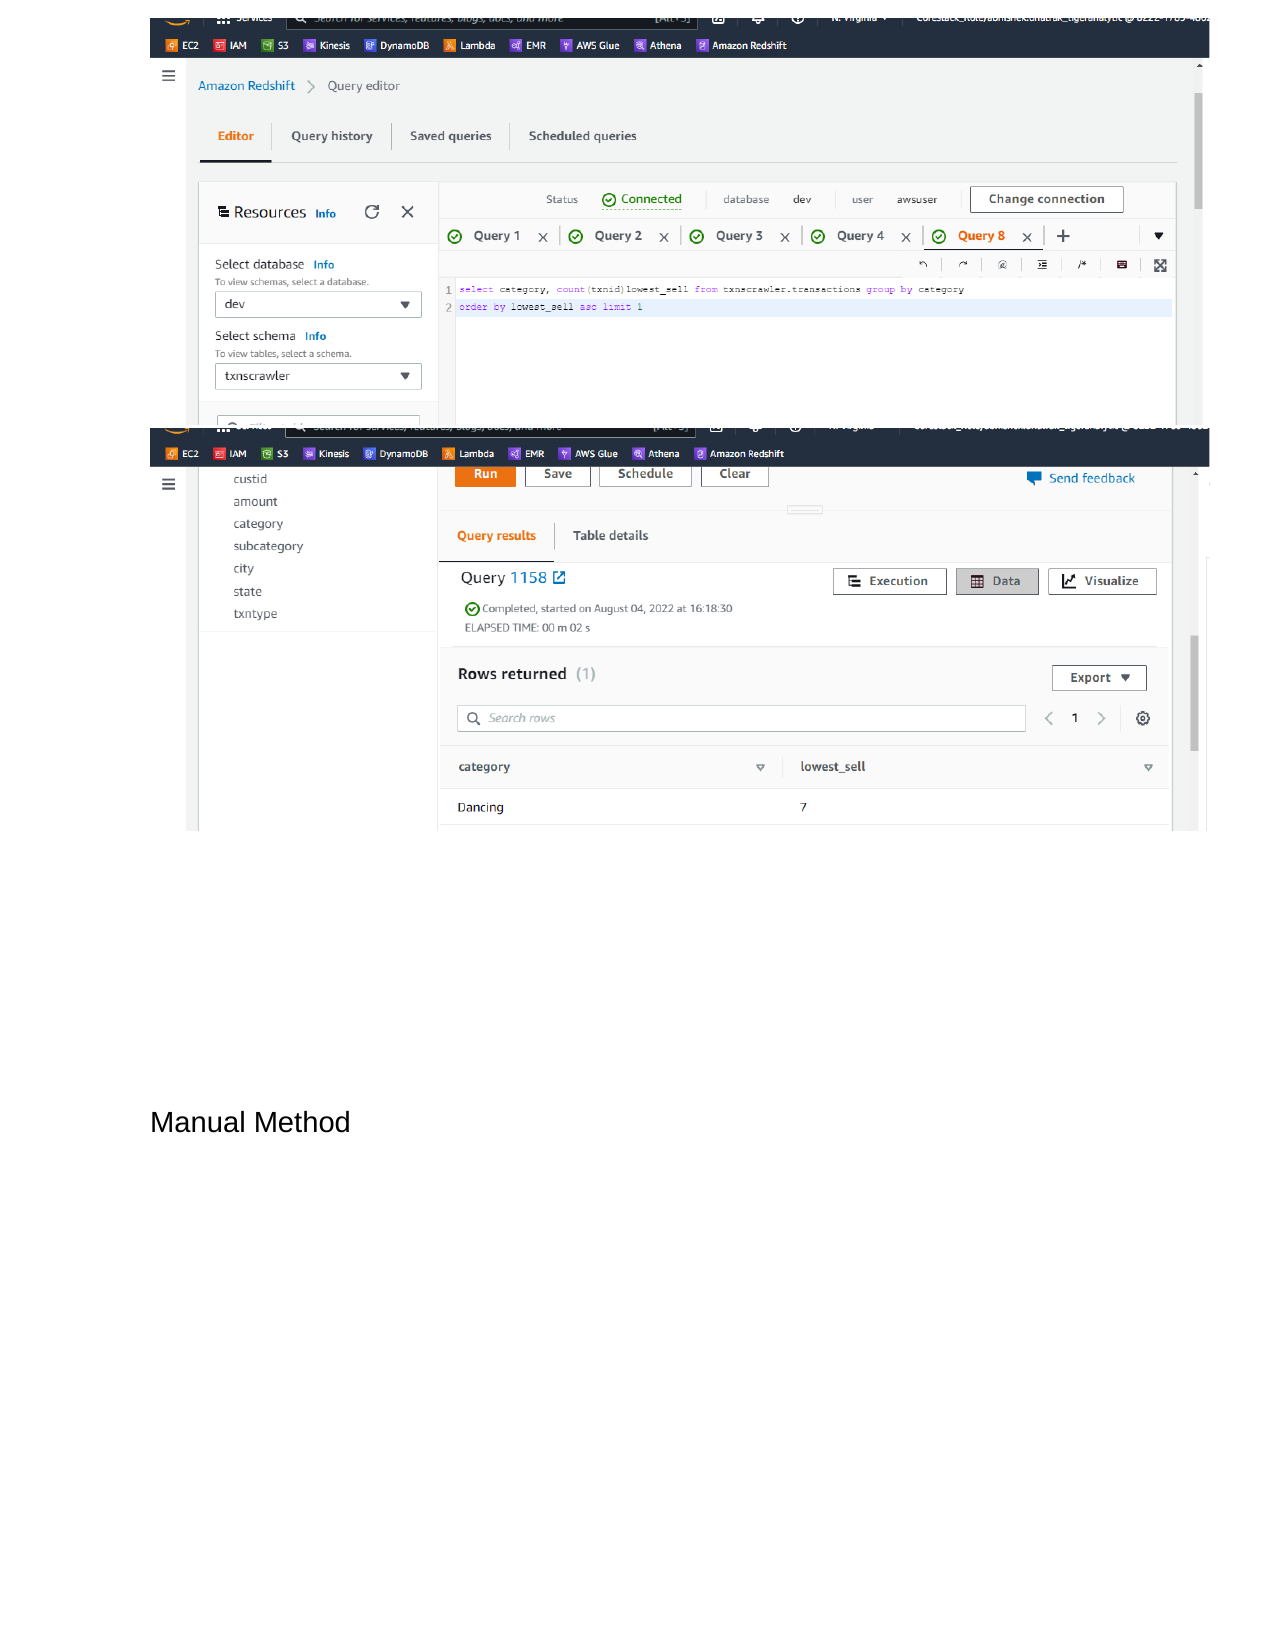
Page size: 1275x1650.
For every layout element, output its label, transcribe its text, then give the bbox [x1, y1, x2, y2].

picture [150, 18, 1210, 425]
picture [150, 428, 1210, 831]
text Manual Method [150, 1104, 1209, 1138]
